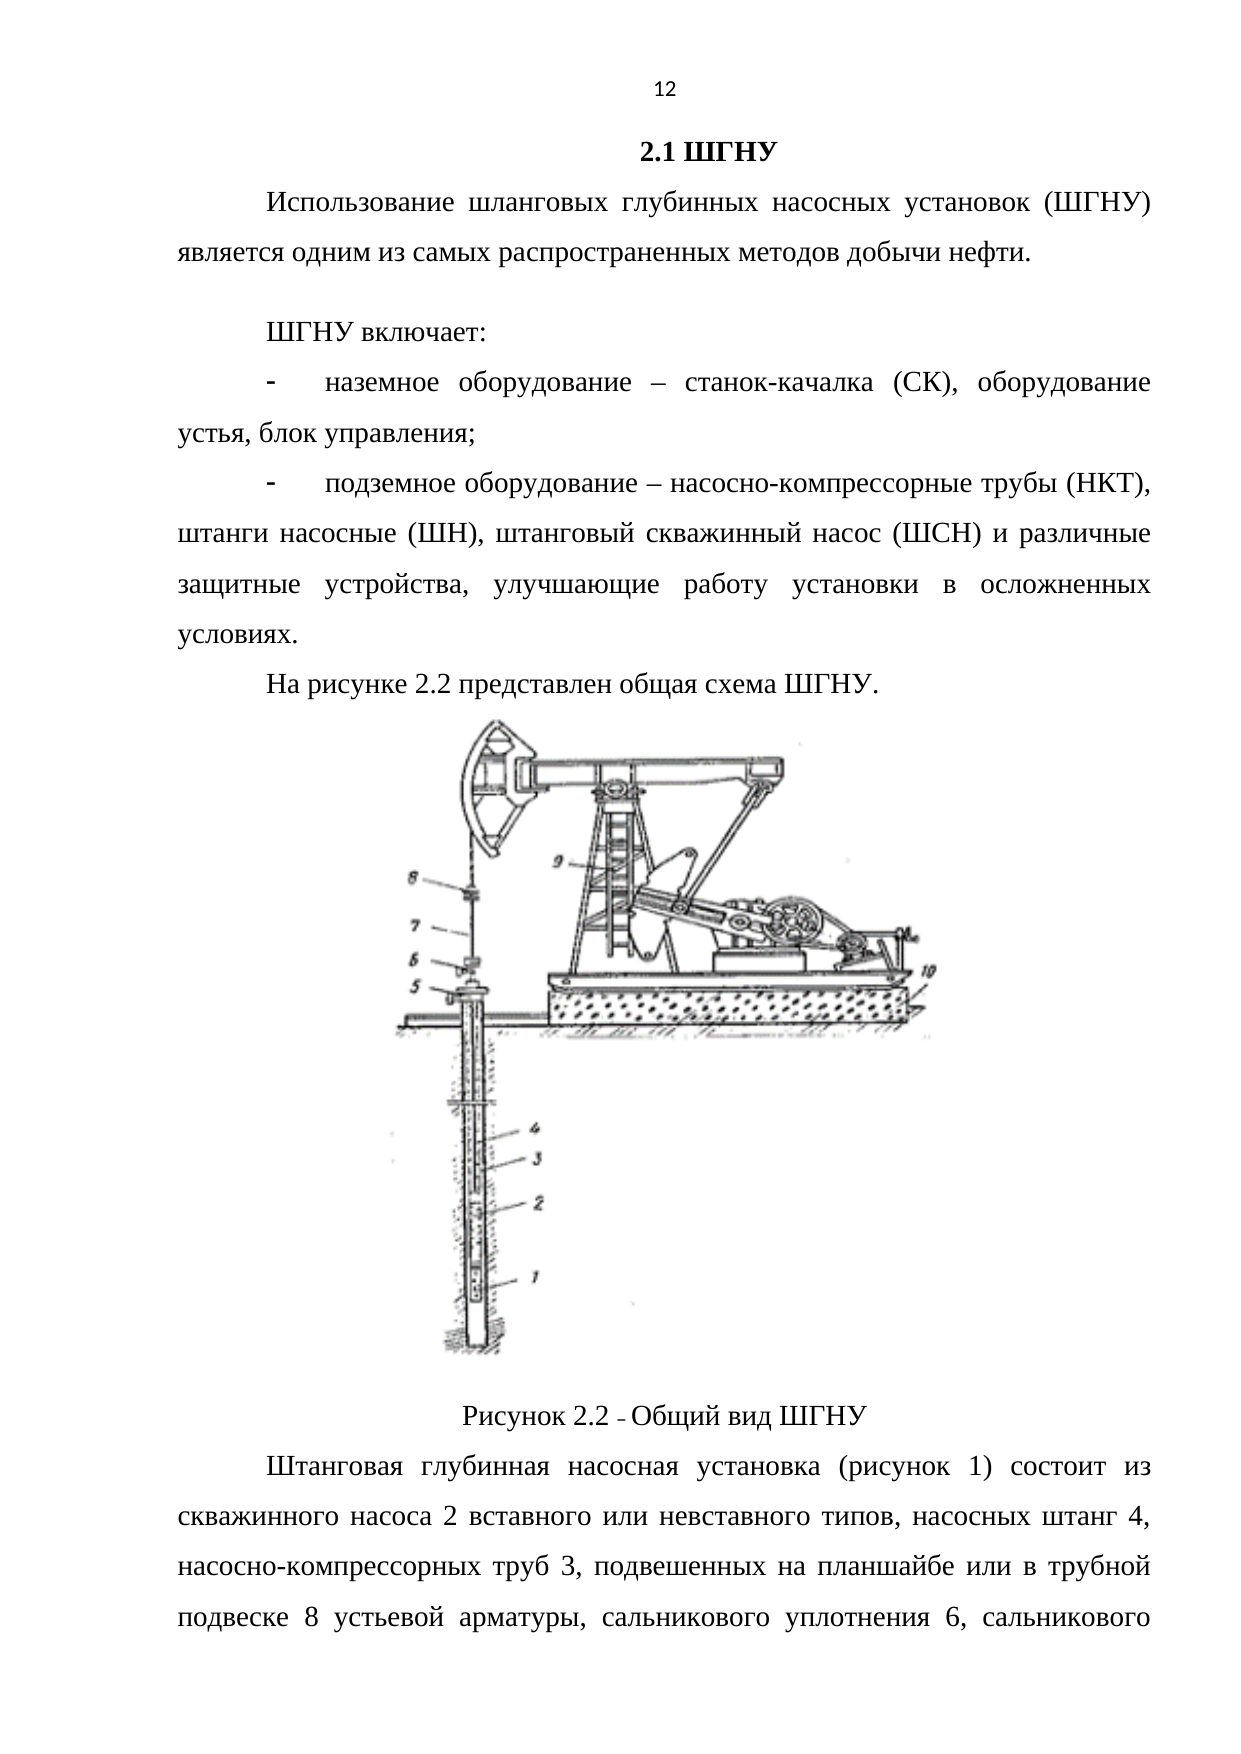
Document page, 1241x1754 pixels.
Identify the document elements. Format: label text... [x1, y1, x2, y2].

list На рисунке 2.2 представлен общая схема ШГНУ. [266, 666, 1152, 700]
text Рисунок 2.2 – Общий вид ШГНУ [177, 1398, 1152, 1431]
text Использование шланговых глубинных насосных установок (ШГНУ) является одним из самых распространенных методов добычи нефти. [177, 184, 1152, 268]
text ШГНУ включает: [177, 314, 1152, 348]
list наземное оборудование – станок-качалка (СК), оборудование устья, блок управления; [177, 364, 1152, 448]
subtitle 2.1 ШГНУ [177, 134, 1152, 167]
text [177, 1448, 1152, 1632]
list подземное оборудование – насосно-компрессорные трубы (НКТ), штанги насосные (ШН), штанговый скважинный насос (ШСН) и различные защитные устройства, улучшающие работу установки в осложненных условиях. [177, 465, 1152, 650]
picture [386, 716, 943, 1359]
